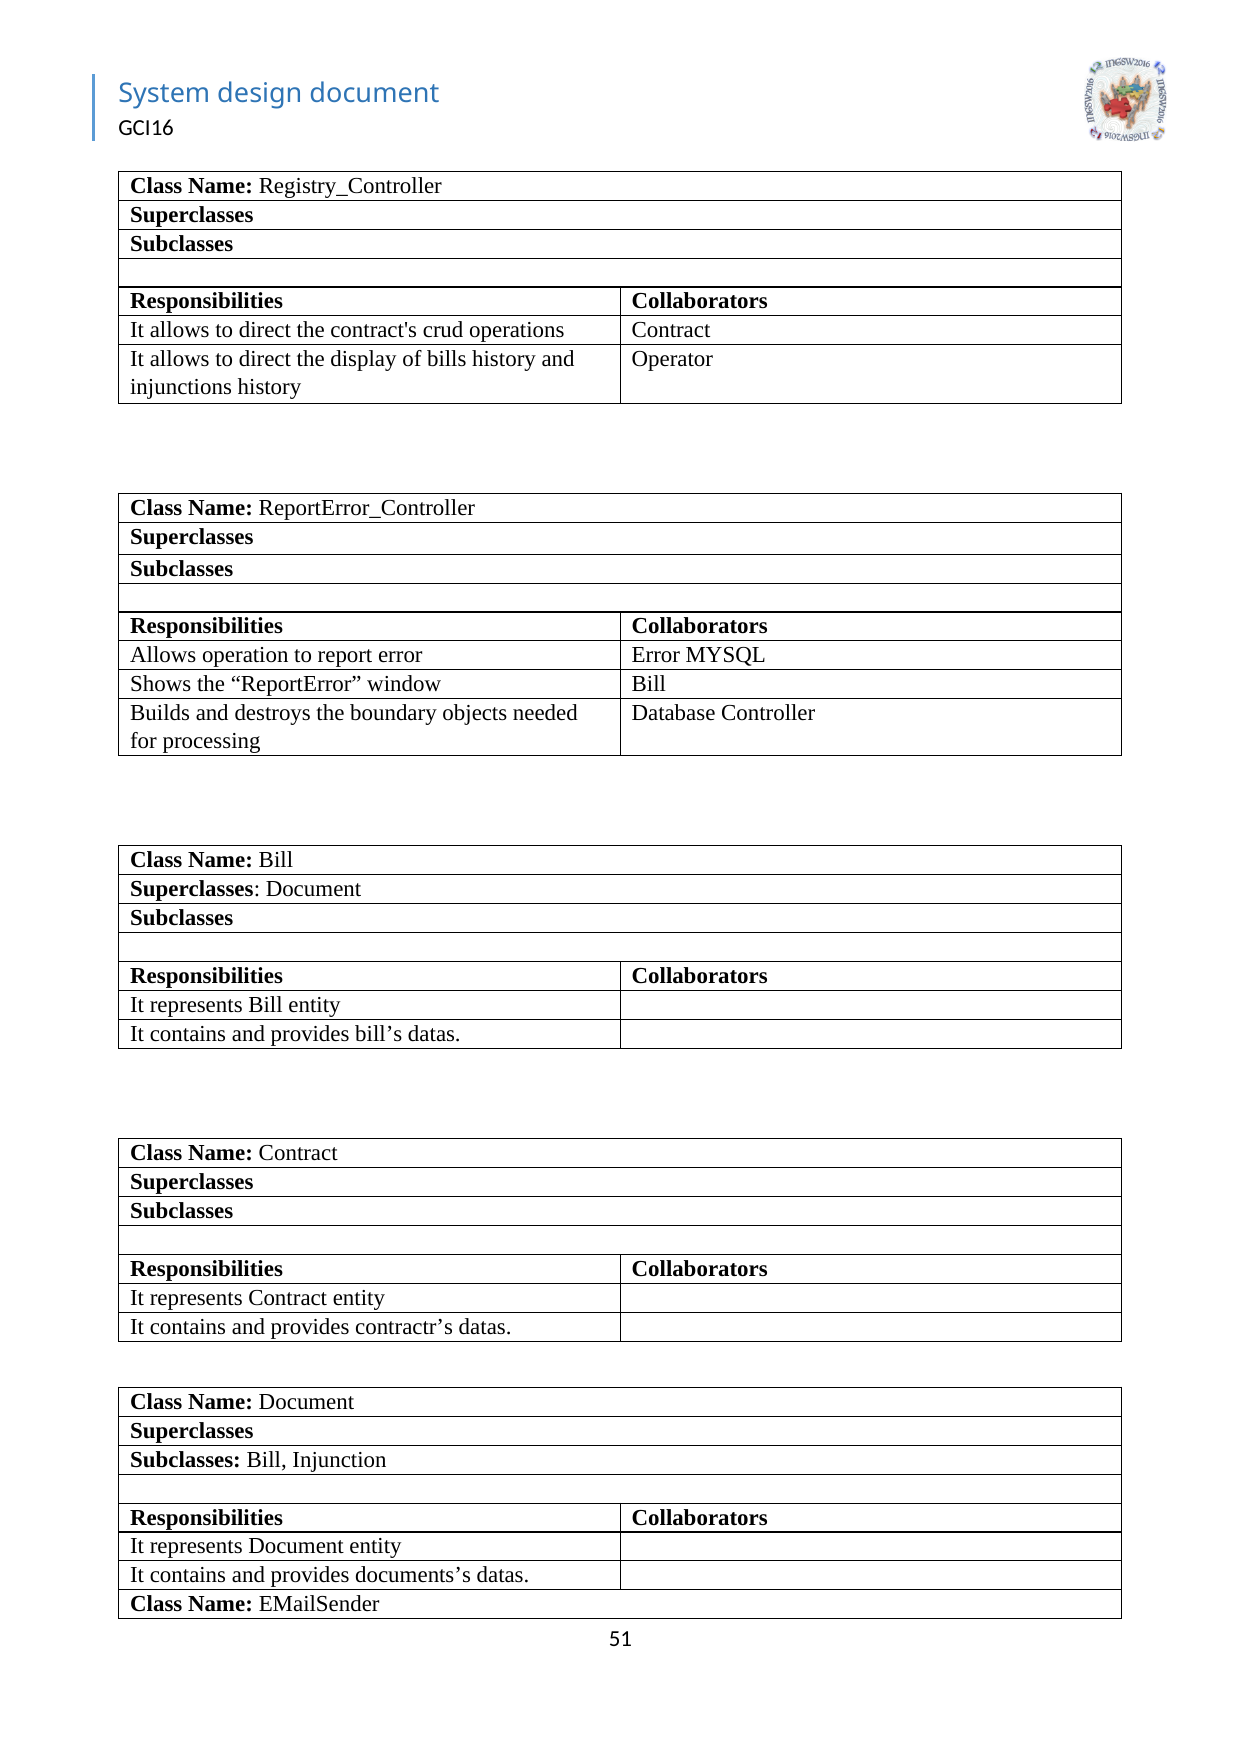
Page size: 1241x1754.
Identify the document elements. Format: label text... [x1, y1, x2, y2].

table_cell Superclasses [119, 201, 1121, 228]
table_cell [621, 1533, 1121, 1560]
table_cell It contains and provides documents’s datas. [119, 1561, 620, 1589]
table_header Class Name: Contract [119, 1139, 1121, 1167]
table_cell Responsibilities [119, 288, 620, 315]
table_cell Superclasses [119, 523, 1121, 553]
table_cell Responsibilities [119, 1504, 620, 1531]
table_cell It contains and provides bill’s datas. [119, 1020, 620, 1048]
table_cell Collaborators [621, 1255, 1121, 1283]
table_cell [119, 933, 1121, 961]
table_cell Responsibilities [119, 1255, 620, 1283]
table_cell Superclasses: Document [119, 875, 1121, 903]
table_cell [621, 1561, 1121, 1589]
table_cell [119, 584, 1121, 611]
table_cell It represents Bill entity [119, 991, 620, 1019]
table_cell Subclasses [119, 904, 1121, 932]
table_cell [119, 1475, 1121, 1502]
table_cell Subclasses [119, 555, 1121, 582]
table_cell Responsibilities [119, 962, 620, 990]
table_cell Collaborators [621, 613, 1121, 640]
table_cell It represents Document entity [119, 1533, 620, 1560]
table_header Class Name: Document [119, 1388, 1121, 1416]
table_cell It contains and provides contractr’s datas. [119, 1313, 620, 1341]
table_cell Collaborators [621, 962, 1121, 990]
table_cell Superclasses [119, 1168, 1121, 1196]
table_cell [621, 1020, 1121, 1048]
table_cell Collaborators [621, 288, 1121, 315]
table_cell [119, 259, 1121, 286]
table_cell Subclasses [119, 230, 1121, 257]
table_cell Contract [621, 316, 1121, 344]
table_header Class Name: ReportError_Controller [119, 494, 1121, 522]
table_cell Builds and destroys the boundary objects needed for processing [119, 699, 620, 755]
picture [1076, 55, 1171, 149]
table_cell Shows the “ReportError” window [119, 670, 620, 698]
table_cell Operator [621, 345, 1121, 402]
table_cell Allows operation to report error [119, 641, 620, 669]
table_cell Subclasses: Bill, Injunction [119, 1446, 1121, 1473]
table_cell Database Controller [621, 699, 1121, 755]
table_cell Subclasses [119, 1197, 1121, 1225]
table_header Class Name: Bill [119, 846, 1121, 874]
table_cell It allows to direct the display of bills history and injunctions history [119, 345, 620, 402]
table_cell It represents Contract entity [119, 1284, 620, 1312]
table_cell Collaborators [621, 1504, 1121, 1531]
table_cell [621, 991, 1121, 1019]
table_cell Error MYSQL [621, 641, 1121, 669]
table_cell [621, 1313, 1121, 1341]
table_cell Superclasses [119, 1417, 1121, 1444]
table_cell [119, 1226, 1121, 1254]
table_cell Bill [621, 670, 1121, 698]
table_cell Class Name: EMailSender [119, 1590, 1121, 1618]
table_cell It allows to direct the contract's crud operations [119, 316, 620, 344]
table_cell [621, 1284, 1121, 1312]
table_header Class Name: Registry_Controller [119, 172, 1121, 199]
table_cell Responsibilities [119, 613, 620, 640]
